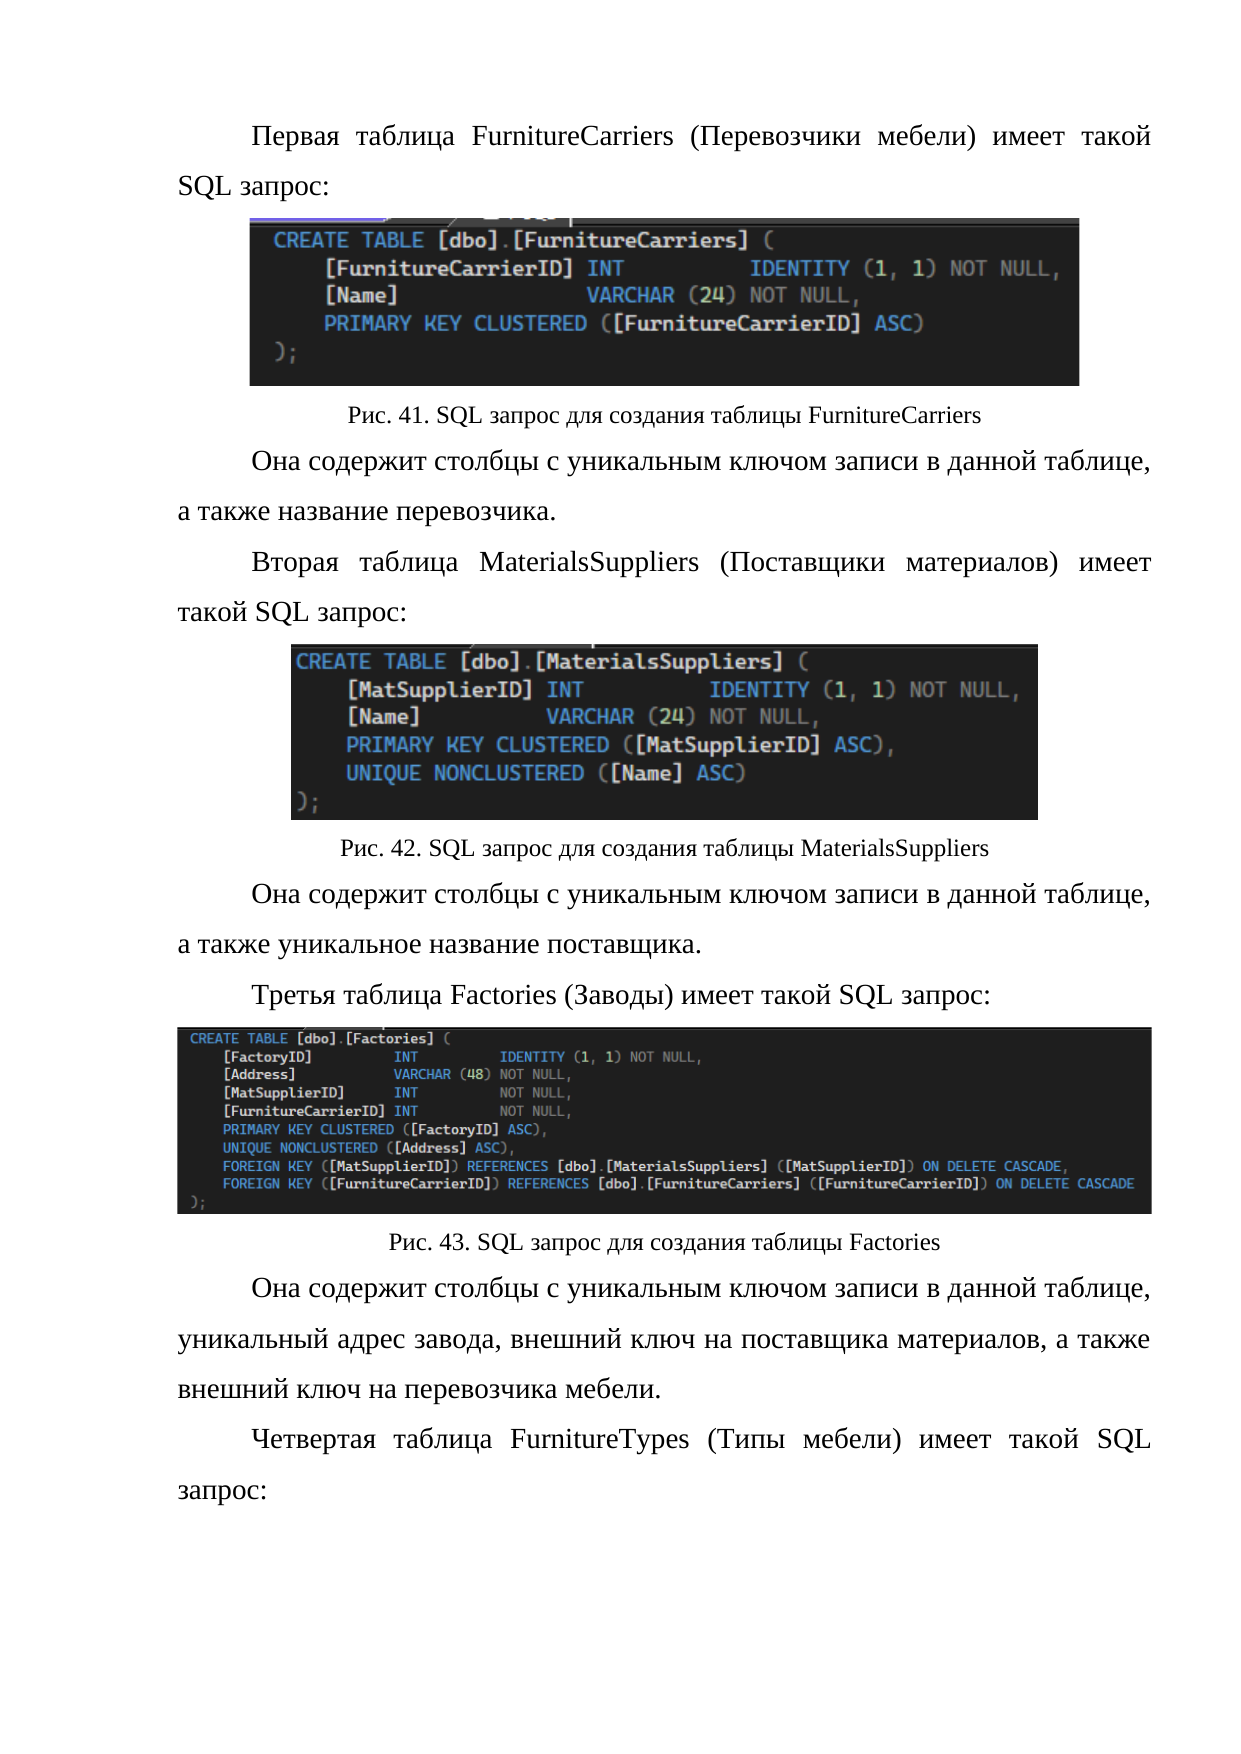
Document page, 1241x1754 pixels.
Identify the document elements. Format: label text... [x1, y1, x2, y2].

text Третья таблица Factories (Заводы) имеет такой SQL запрос: [177, 977, 1152, 1011]
text Первая таблица FurnitureCarriers (Перевозчики мебели) имеет такой SQL запрос: [177, 118, 1152, 202]
text Она содержит столбцы с уникальным ключом записи в данной таблице, уникальный адрес завода, внешний ключ на поставщика материалов, а также внешний ключ на перевозчика мебели. [177, 1271, 1152, 1405]
picture [291, 644, 1038, 820]
text Она содержит столбцы с уникальным ключом записи в данной таблице, а также название перевозчика. [177, 443, 1152, 527]
picture [177, 1027, 1152, 1214]
text Она содержит столбцы с уникальным ключом записи в данной таблице, а также уникальное название поставщика. [177, 876, 1152, 960]
text Рис. 42. SQL запрос для создания таблицы MaterialsSuppliers [177, 833, 1152, 862]
text Вторая таблица MaterialsSuppliers (Поставщики материалов) имеет такой SQL запрос: [177, 544, 1152, 627]
text Рис. 41. SQL запрос для создания таблицы FurnitureCarriers [177, 400, 1152, 429]
text Рис. 43. SQL запрос для создания таблицы Factories [177, 1227, 1152, 1256]
text Четвертая таблица FurnitureTypes (Типы мебели) имеет такой SQL запрос: [177, 1421, 1152, 1505]
picture [249, 218, 1080, 386]
